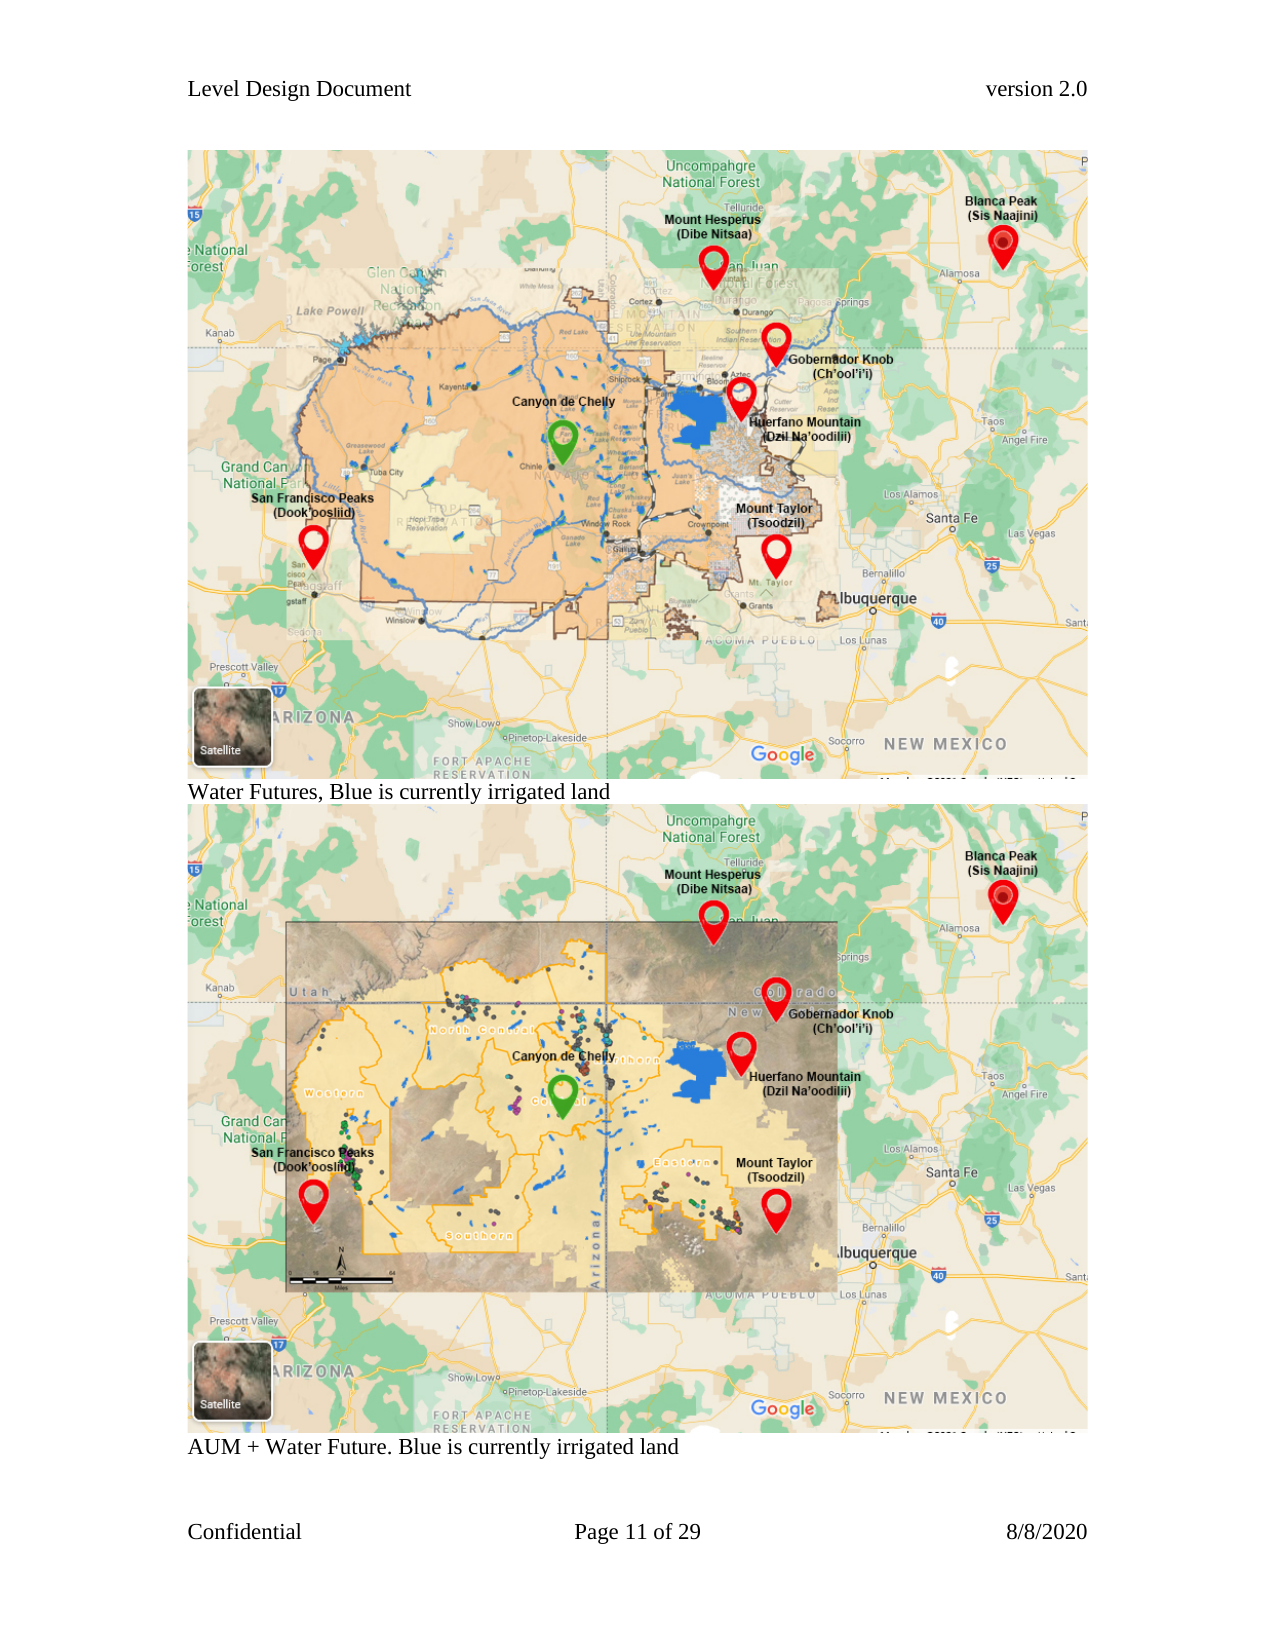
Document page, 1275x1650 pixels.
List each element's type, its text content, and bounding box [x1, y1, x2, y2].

text AUM + Water Future. Blue is currently irrigated land [187, 1433, 1087, 1459]
picture [187, 804, 1088, 1433]
picture [187, 150, 1088, 779]
text Water Futures, Blue is currently irrigated land [187, 779, 1087, 804]
